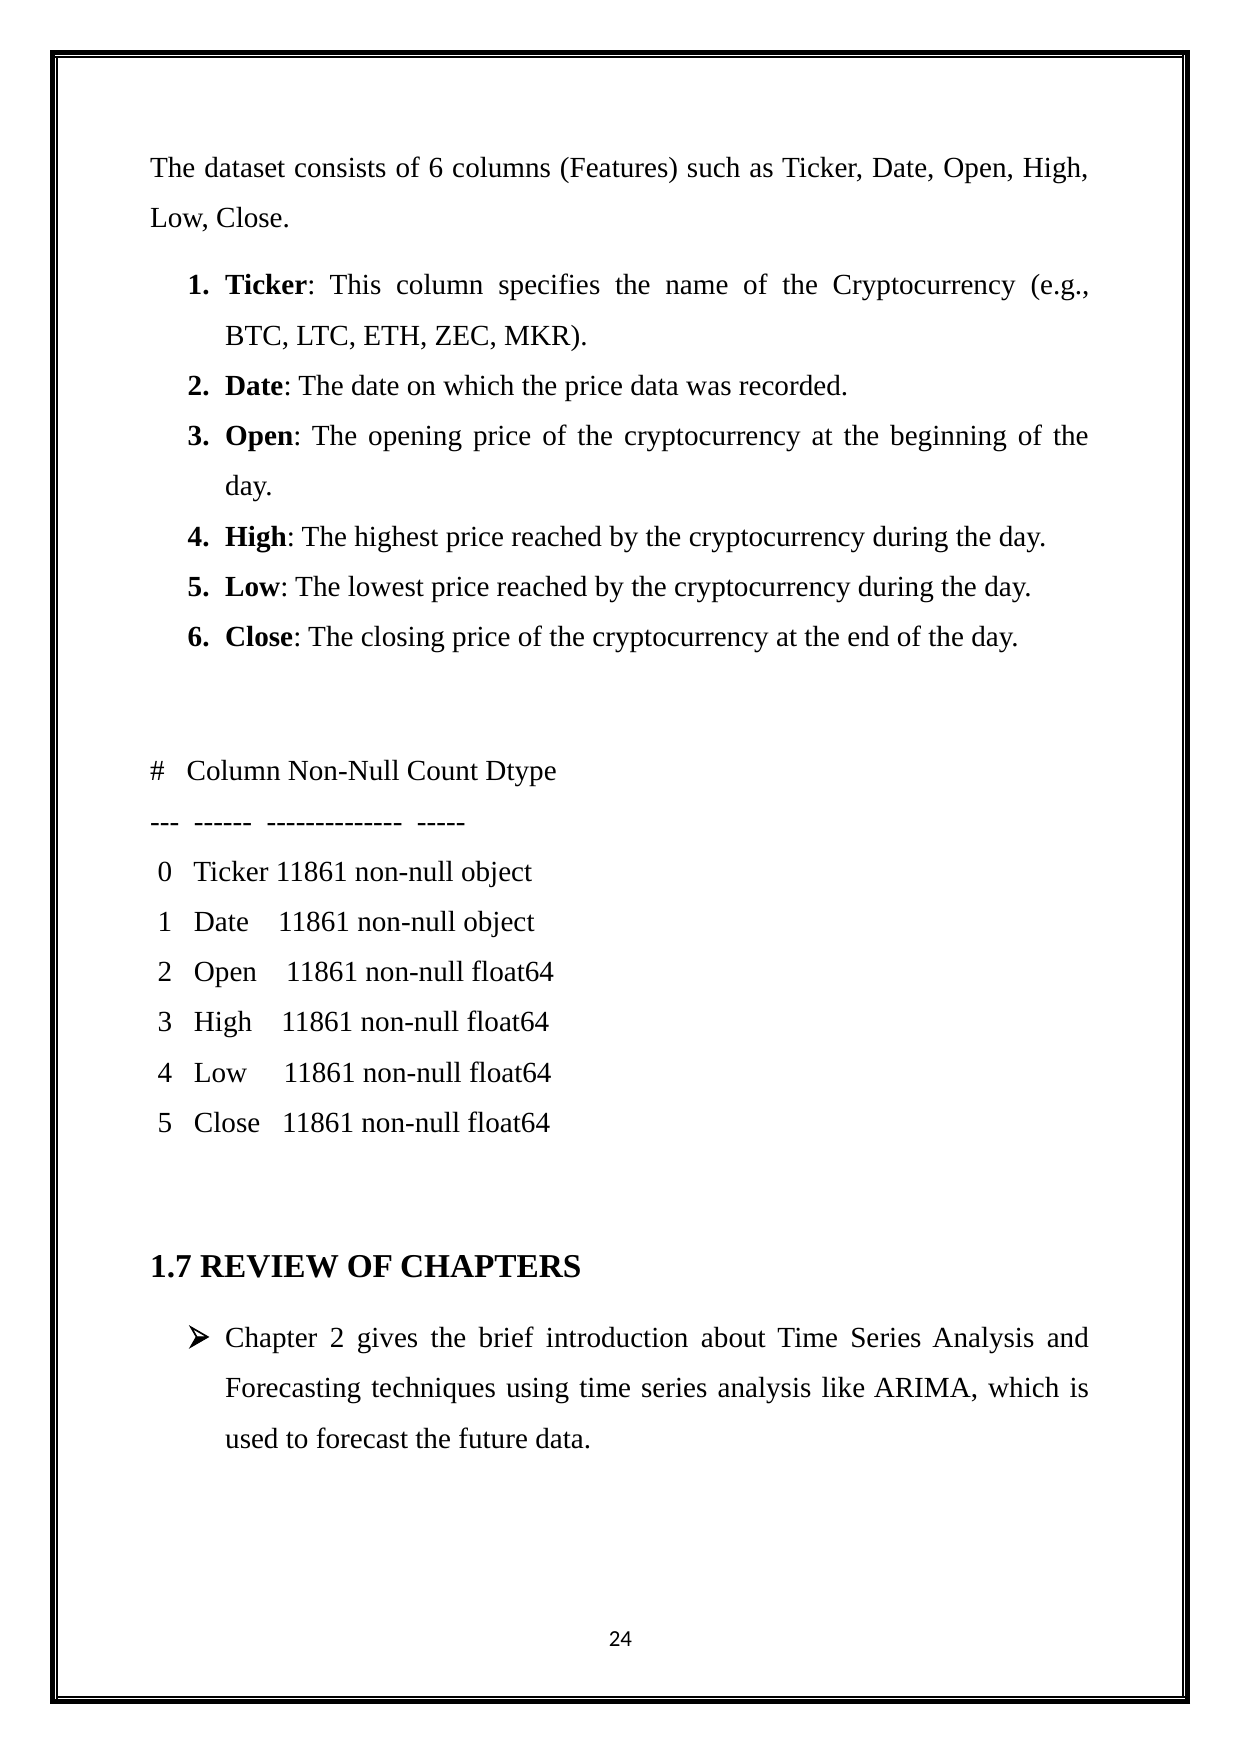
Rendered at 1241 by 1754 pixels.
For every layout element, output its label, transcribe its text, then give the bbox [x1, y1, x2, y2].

text --- ------ -------------- ----- [150, 804, 1090, 837]
list Open: The opening price of the cryptocurrency at the beginning of the day. [187, 418, 1090, 502]
list Date: The date on which the price data was recorded. [187, 368, 1090, 401]
text 0 Ticker 11861 non-null object [150, 854, 1090, 887]
text 5 Close 11861 non-null float64 [150, 1105, 1090, 1138]
text 1 Date 11861 non-null object [150, 904, 1090, 938]
text 4 Low 11861 non-null float64 [150, 1055, 1090, 1088]
list Close: The closing price of the cryptocurrency at the end of the day. [187, 619, 1090, 653]
list Low: The lowest price reached by the cryptocurrency during the day. [187, 569, 1090, 603]
list Chapter 2 gives the brief introduction about Time Series Analysis and Forecasting techniques using time series analysis like ARIMA, which is used to forecast the future data. [187, 1320, 1090, 1454]
text The dataset consists of 6 columns (Features) such as Ticker, Date, Open, High, Low, Close. [150, 150, 1090, 234]
text 1.7 REVIEW OF CHAPTERS [150, 1246, 1090, 1284]
text 2 Open 11861 non-null float64 [150, 954, 1090, 988]
list High: The highest price reached by the cryptocurrency during the day. [187, 519, 1090, 552]
list Ticker: This column specifies the name of the Cryptocurrency (e.g., BTC, LTC, ETH, ZEC, MKR). [187, 267, 1090, 351]
text # Column Non-Null Count Dtype [150, 753, 1090, 787]
text 3 High 11861 non-null float64 [150, 1004, 1090, 1038]
